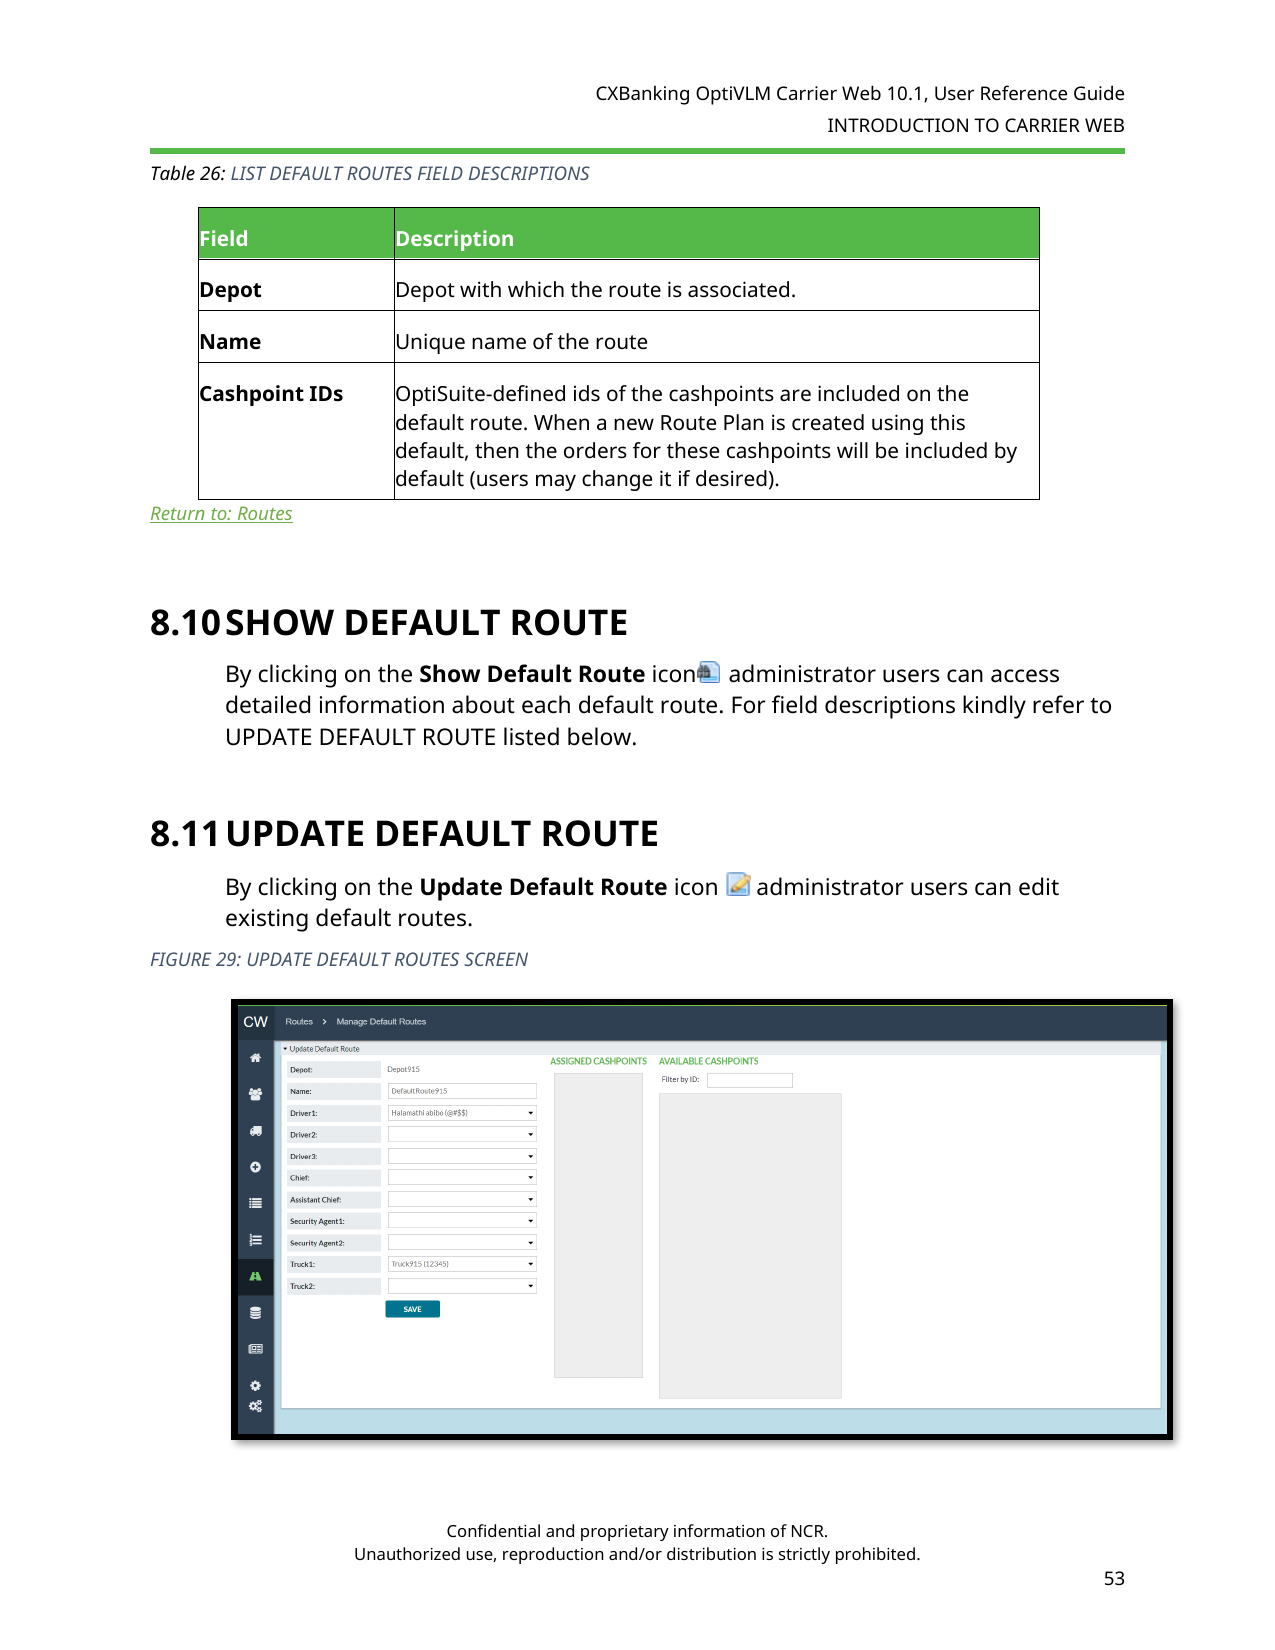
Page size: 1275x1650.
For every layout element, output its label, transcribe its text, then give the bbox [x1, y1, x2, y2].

table_cell Name [199, 311, 394, 362]
table_cell Unique name of the route [395, 311, 1039, 362]
table_cell OptiSuite-defined ids of the cashpoints are included on the default route. When a new Route Plan is created using this default, then the orders for these cashpoints will be included by default (users may change it if desired). [395, 363, 1039, 499]
picture [238, 1005, 1167, 1434]
text By clicking on the Update Default Route icon administrator users can edit existing default routes. [225, 869, 1125, 933]
text Return to: Routes [150, 500, 1125, 526]
table_header Field [199, 208, 394, 258]
text FIGURE 29: UPDATE DEFAULT ROUTES SCREEN [150, 946, 1125, 972]
table_cell Depot [199, 260, 394, 310]
table_cell Cashpoint IDs [199, 363, 394, 499]
subtitle SHOW DEFAULT ROUTE [150, 597, 1125, 645]
text By clicking on the Show Default Route icon administrator users can access detailed information about each default route. For field descriptions kindly refer to UPDATE DEFAULT ROUTE listed below. [225, 658, 1125, 752]
table_cell Depot with which the route is associated. [395, 260, 1039, 310]
text Table 26: LIST DEFAULT ROUTES FIELD DESCRIPTIONS [150, 160, 1125, 186]
table_header Description [395, 208, 1039, 258]
subtitle UPDATE DEFAULT ROUTE [150, 808, 1125, 856]
